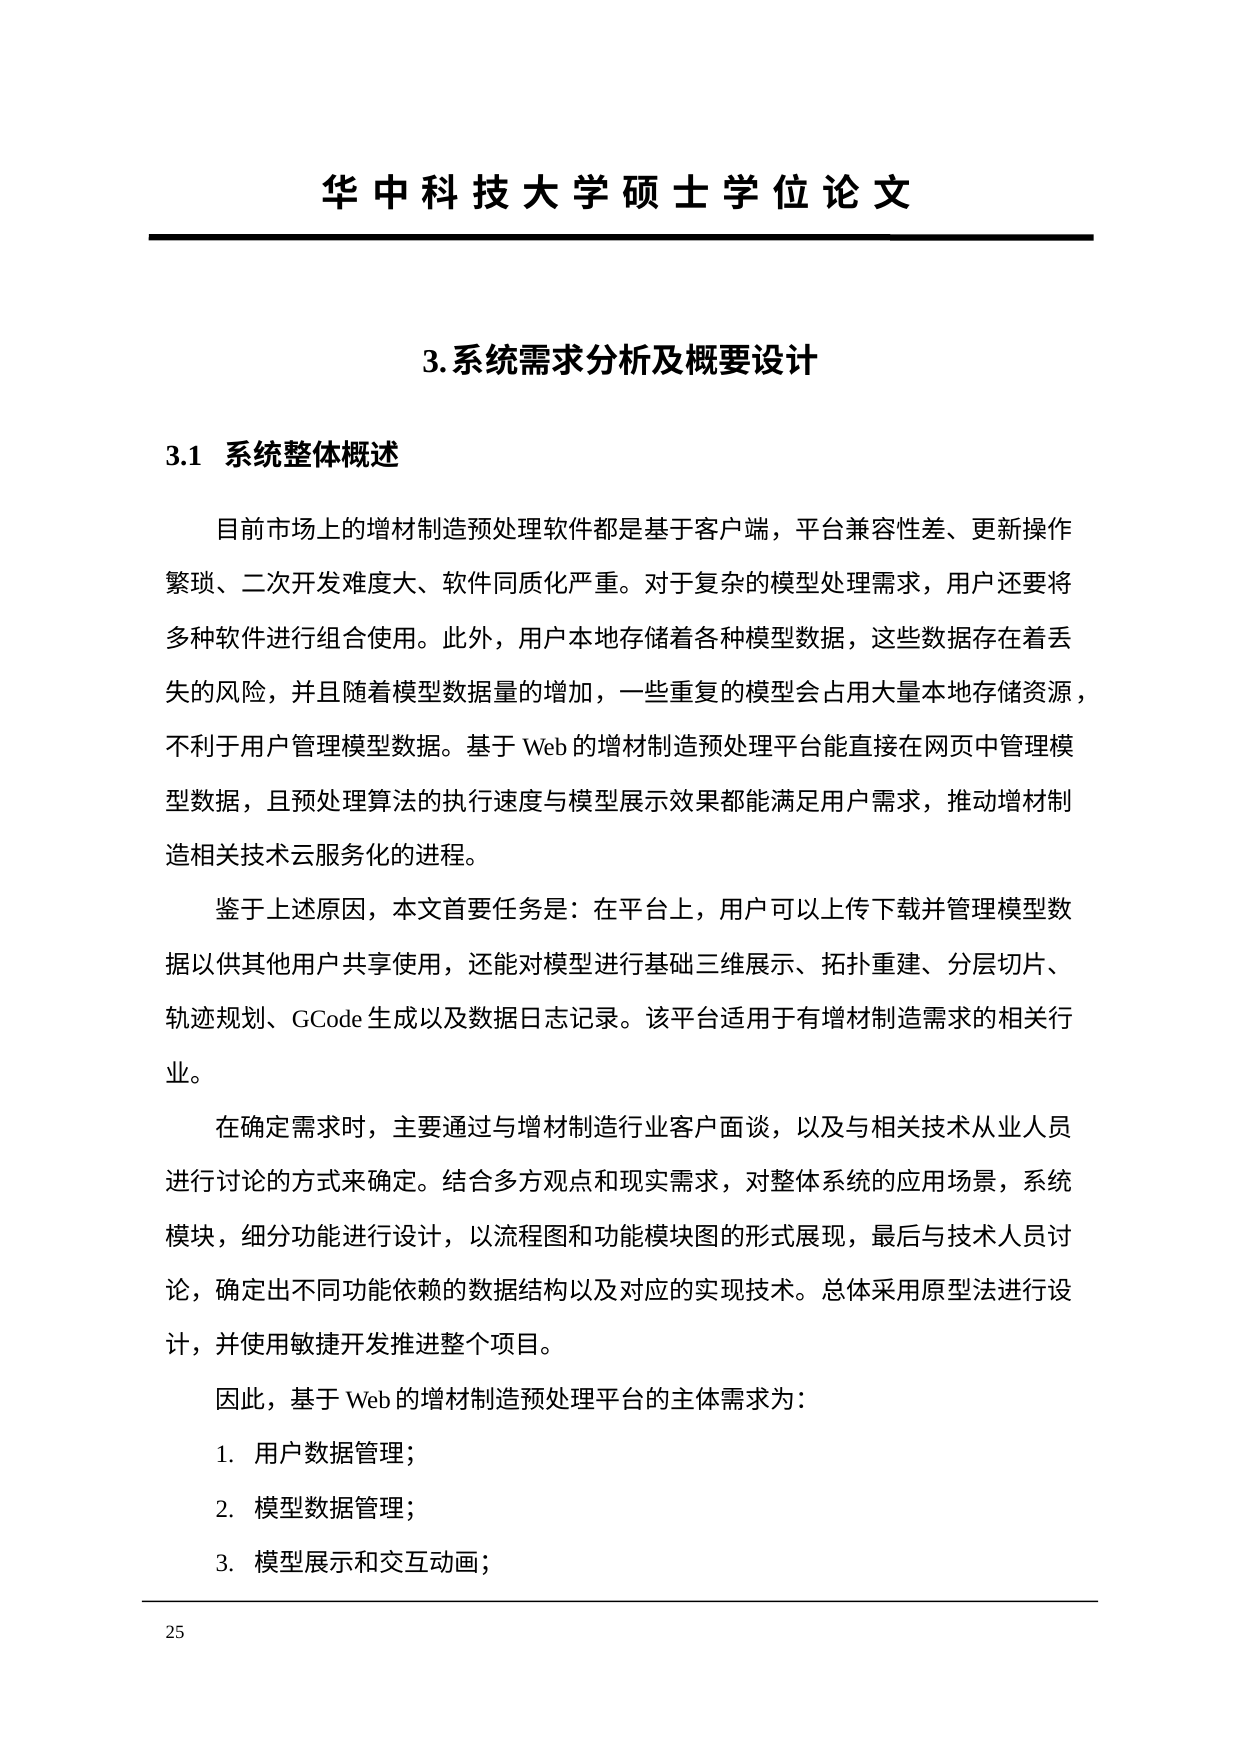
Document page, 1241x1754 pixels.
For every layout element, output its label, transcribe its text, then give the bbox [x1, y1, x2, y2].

list 模型数据管理； [215, 1488, 1075, 1524]
list 用户数据管理； [215, 1434, 1075, 1470]
text 目前市场上的增材制造预处理软件都是基于客户端，平台兼容性差、更新操作繁琐、二次开发难度大、软件同质化严重。对于复杂的模型处理需求，用户还要将多种软件进行组合使用。此外，用户本地存储着各种模型数据，这些数据存在着丢失的风险，并且随着模型数据量的增加，一些重复的模型会占用大量本地存储资源，不利于用户管理模型数据。基于Web的增材制造预处理平台能直接在网页中管理模型数据，且预处理算法的执行速度与模型展示效果都能满足用户需求，推动增材制造相关技术云服务化的进程。 [165, 509, 1075, 872]
list 模型展示和交互动画； [215, 1542, 1075, 1579]
text 鉴于上述原因，本文首要任务是：在平台上，用户可以上传下载并管理模型数据以供其他用户共享使用，还能对模型进行基础三维展示、拓扑重建、分层切片、轨迹规划、GCode生成以及数据日志记录。该平台适用于有增材制造需求的相关行业。 [165, 890, 1075, 1089]
subtitle 系统需求分析及概要设计 [165, 334, 1075, 382]
text 因此，基于Web的增材制造预处理平台的主体需求为： [165, 1379, 1075, 1416]
text 在确定需求时，主要通过与增材制造行业客户面谈，以及与相关技术从业人员进行讨论的方式来确定。结合多方观点和现实需求，对整体系统的应用场景，系统模块，细分功能进行设计，以流程图和功能模块图的形式展现，最后与技术人员讨论，确定出不同功能依赖的数据结构以及对应的实现技术。总体采用原型法进行设计，并使用敏捷开发推进整个项目。 [165, 1107, 1075, 1361]
subtitle 系统整体概述 [165, 431, 1075, 473]
